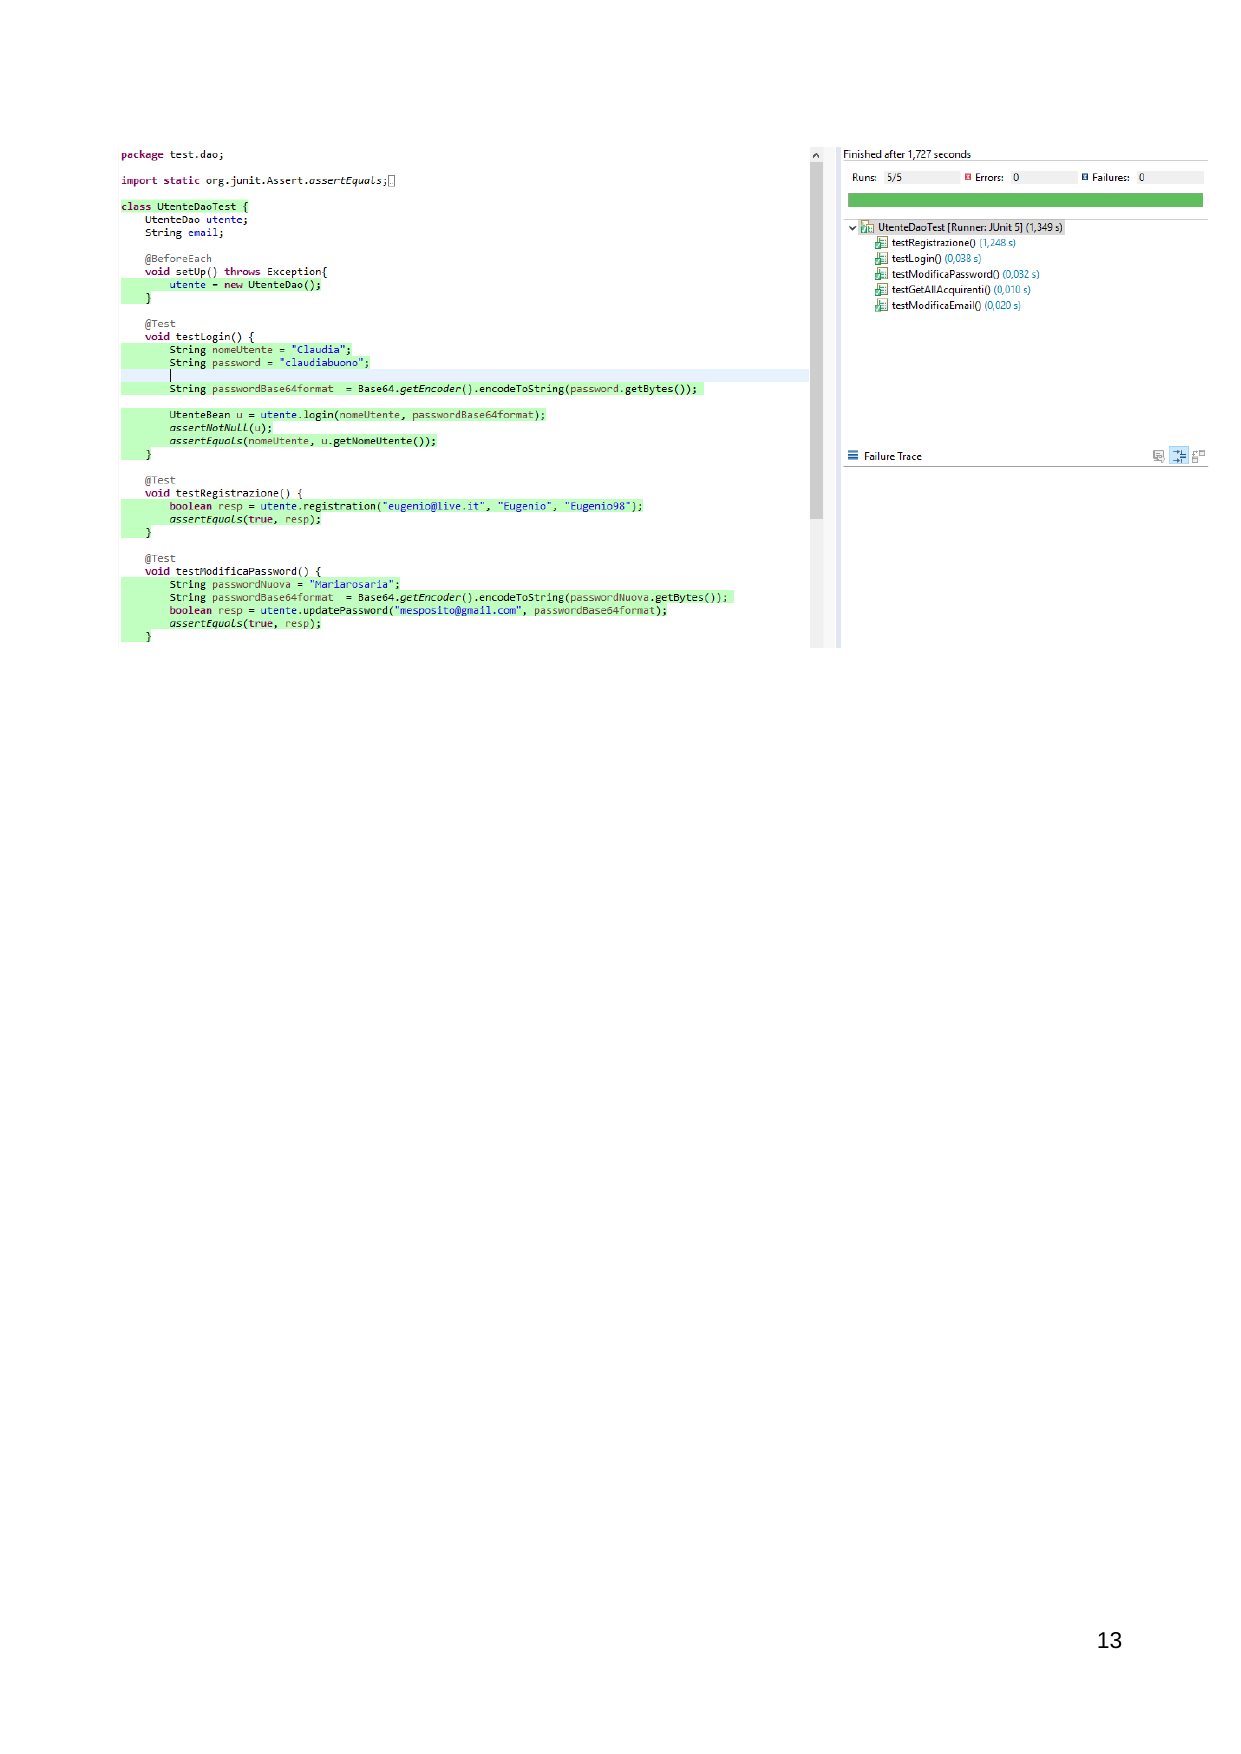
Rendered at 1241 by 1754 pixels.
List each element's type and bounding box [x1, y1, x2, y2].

picture [118, 147, 1209, 648]
